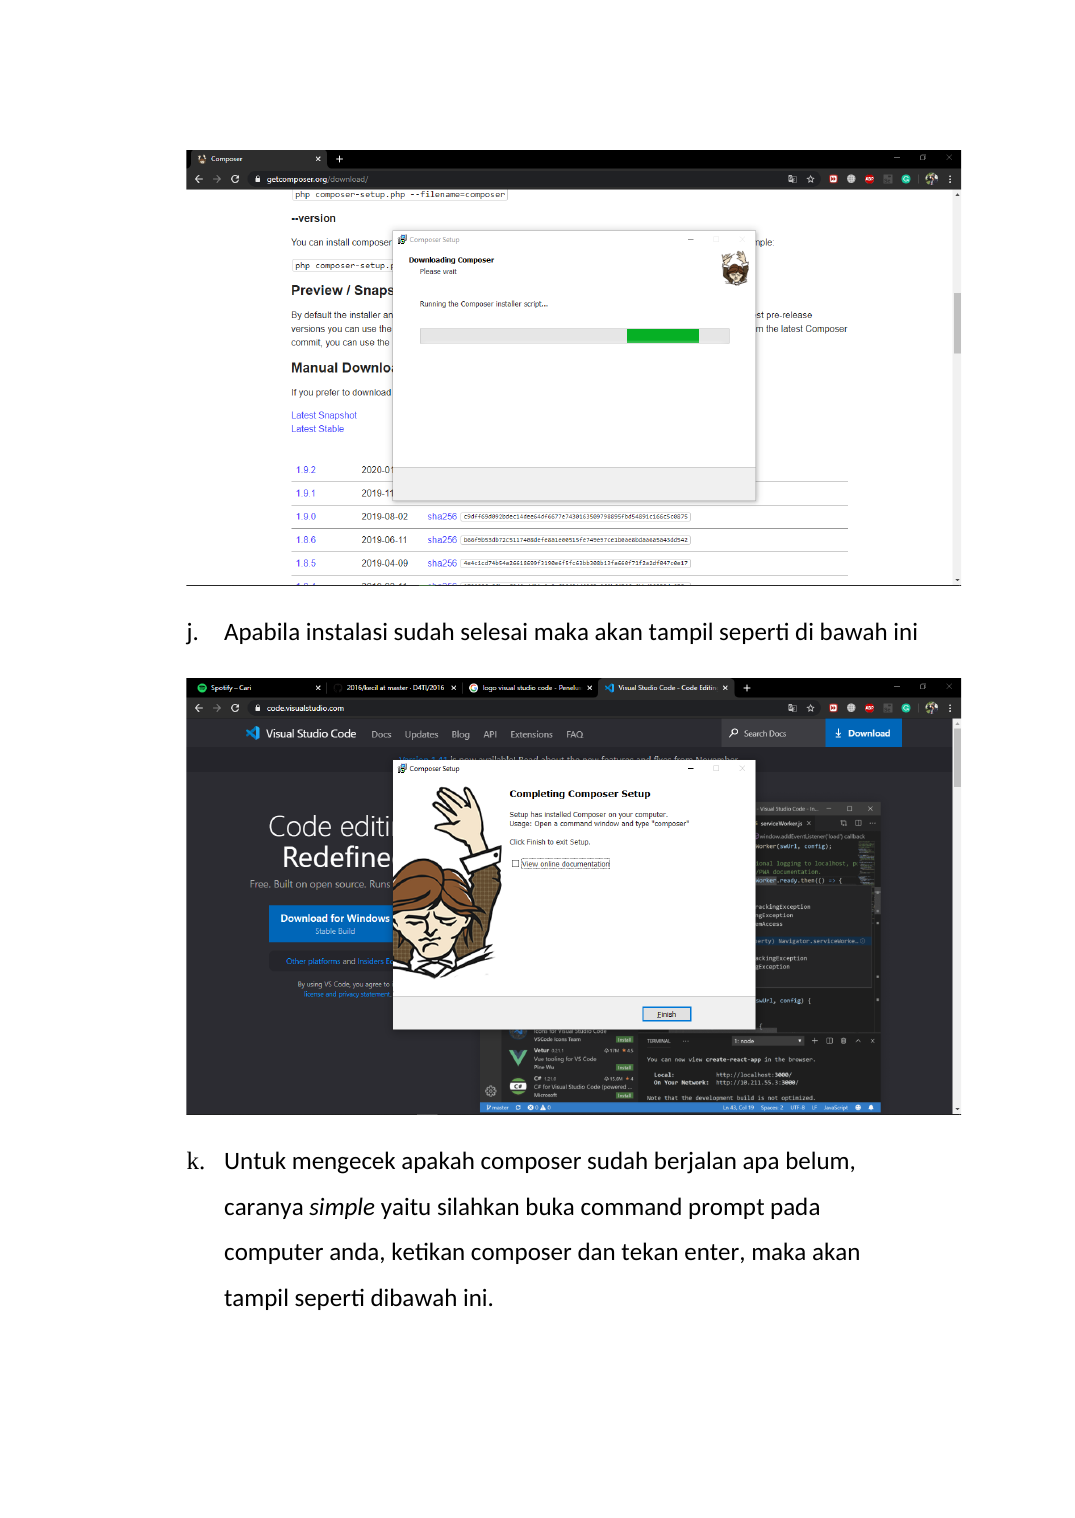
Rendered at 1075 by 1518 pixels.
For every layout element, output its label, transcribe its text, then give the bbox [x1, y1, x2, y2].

list Untuk mengecek apakah composer sudah berjalan apa belum, caranya simple yaitu silahkan buka command prompt pada computer anda, ketikan composer dan tekan enter, maka akan tampil seperti dibawah ini. [186, 1145, 925, 1313]
list Apabila instalasi sudah selesai maka akan tampil seperti di bawah ini [186, 616, 925, 647]
picture [186, 150, 962, 586]
picture [186, 678, 962, 1115]
